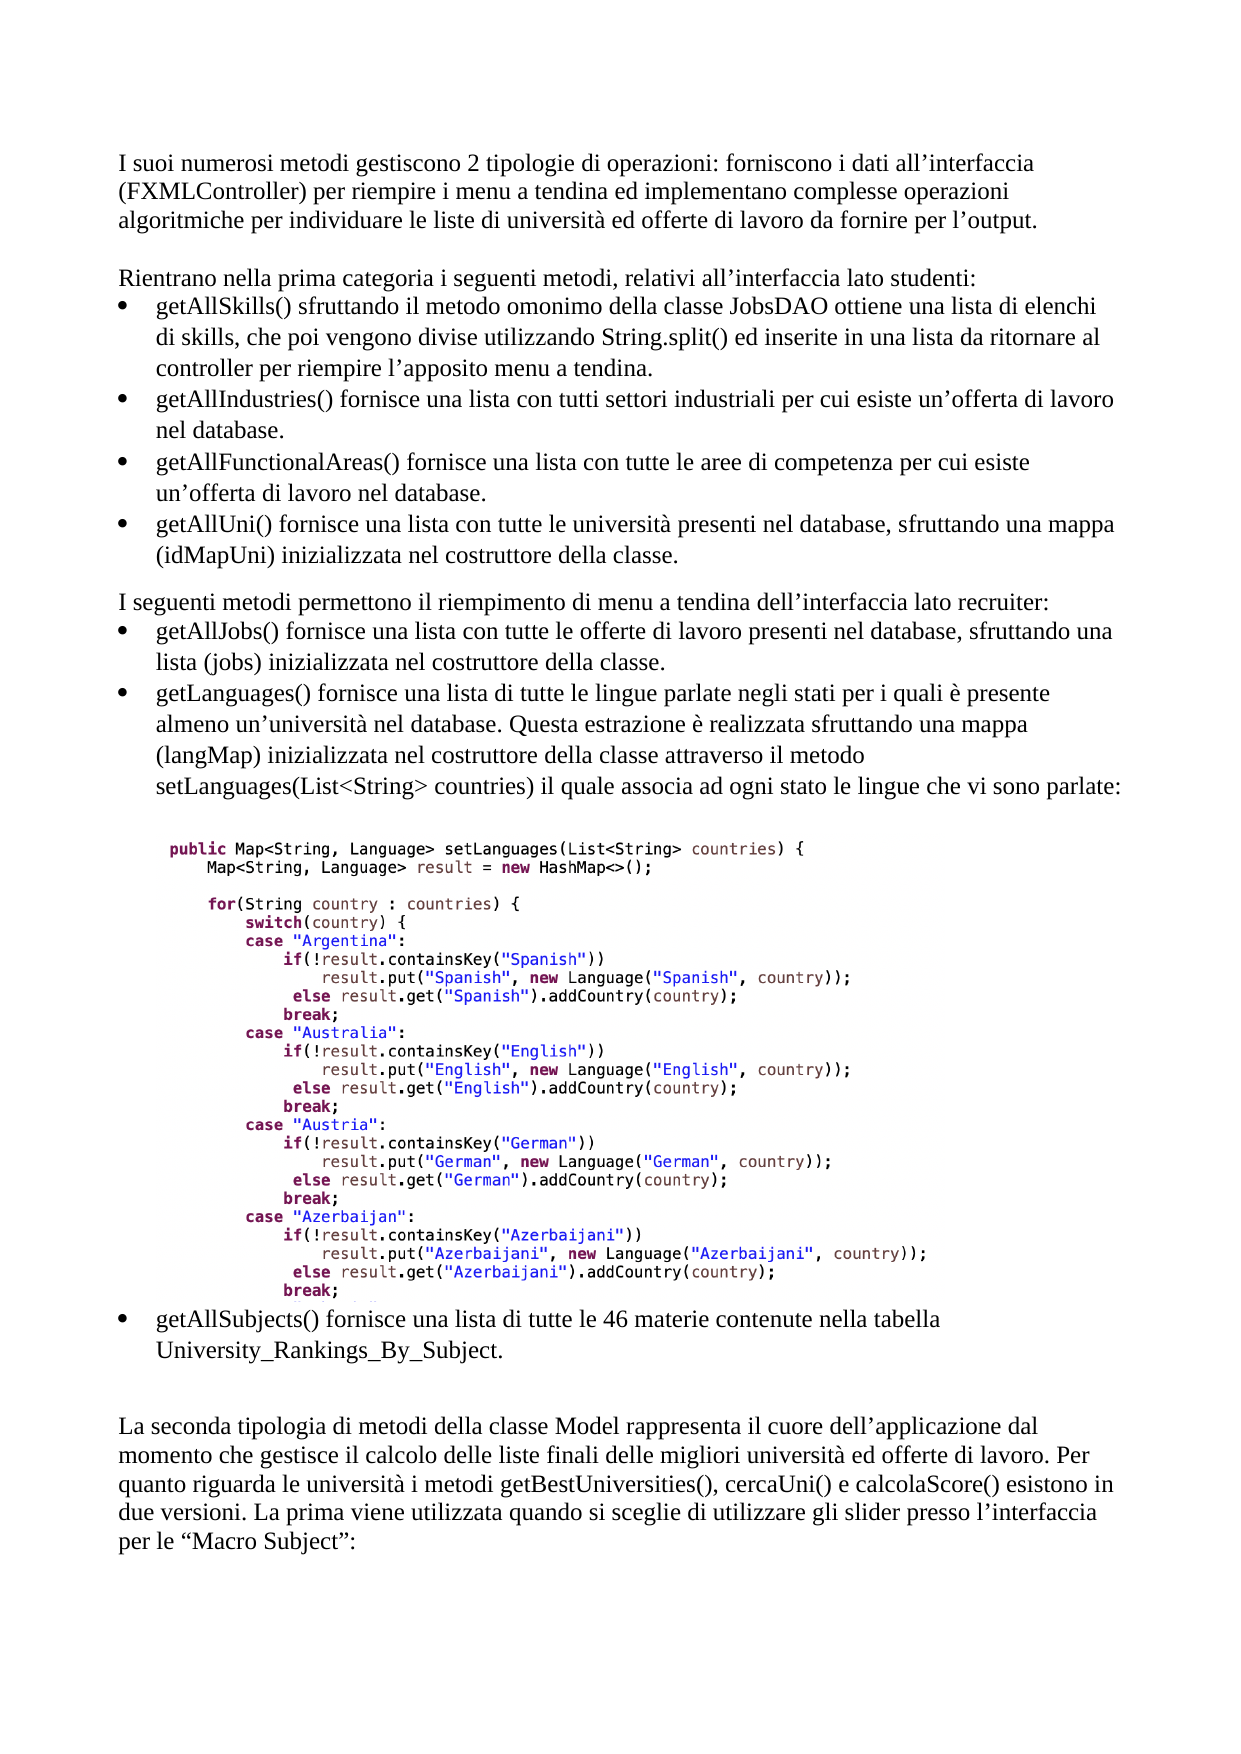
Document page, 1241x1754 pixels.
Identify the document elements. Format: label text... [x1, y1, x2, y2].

list getAllFunctionalAreas() fornisce una lista con tutte le aree di competenza per cui esiste un’offerta di lavoro nel database. [118, 447, 1122, 506]
text La seconda tipologia di metodi della classe Model rappresenta il cuore dell’applicazione dal momento che gestisce il calcolo delle liste finali delle migliori università ed offerte di lavoro. Per quanto riguarda le università i metodi getBestUniversities(), cercaUni() e calcolaScore() esistono in due versioni. La prima viene utilizzata quando si sceglie di utilizzare gli slider presso l’interfaccia per le “Macro Subject”: [118, 1411, 1122, 1555]
picture [155, 833, 945, 1302]
text Rientrano nella prima categoria i seguenti metodi, relativi all’interfaccia lato studenti: [118, 263, 1122, 291]
list getAllUni() fornisce una lista con tutte le università presenti nel database, sfruttando una mappa (idMapUni) inizializzata nel costruttore della classe. [118, 509, 1122, 568]
list getAllJobs() fornisce una lista con tutte le offerte di lavoro presenti nel database, sfruttando una lista (jobs) inizializzata nel costruttore della classe. [118, 616, 1122, 676]
list getLanguages() fornisce una lista di tutte le lingue parlate negli stati per i quali è presente almeno un’università nel database. Questa estrazione è realizzata sfruttando una mappa (langMap) inizializzata nel costruttore della classe attraverso il metodo setLanguages(List<String> countries) il quale associa ad ogni stato le lingue che vi sono parlate: [118, 678, 1122, 800]
list getAllSubjects() fornisce una lista di tutte le 46 materie contenute nella tabella University_Rankings_By_Subject. [118, 1304, 1122, 1363]
list getAllSkills() sfruttando il metodo omonimo della classe JobsDAO ottiene una lista di elenchi di skills, che poi vengono divise utilizzando String.split() ed inserite in una lista da ritornare al controller per riempire l’apposito menu a tendina. [118, 291, 1122, 382]
text I seguenti metodi permettono il riempimento di menu a tendina dell’interfaccia lato recruiter: [118, 587, 1122, 616]
list getAllIndustries() fornisce una lista con tutti settori industriali per cui esiste un’offerta di lavoro nel database. [118, 384, 1122, 444]
text I suoi numerosi metodi gestiscono 2 tipologie di operazioni: forniscono i dati all’interfaccia (FXMLController) per riempire i menu a tendina ed implementano complesse operazioni algoritmiche per individuare le liste di università ed offerte di lavoro da fornire per l’output. [118, 148, 1122, 234]
